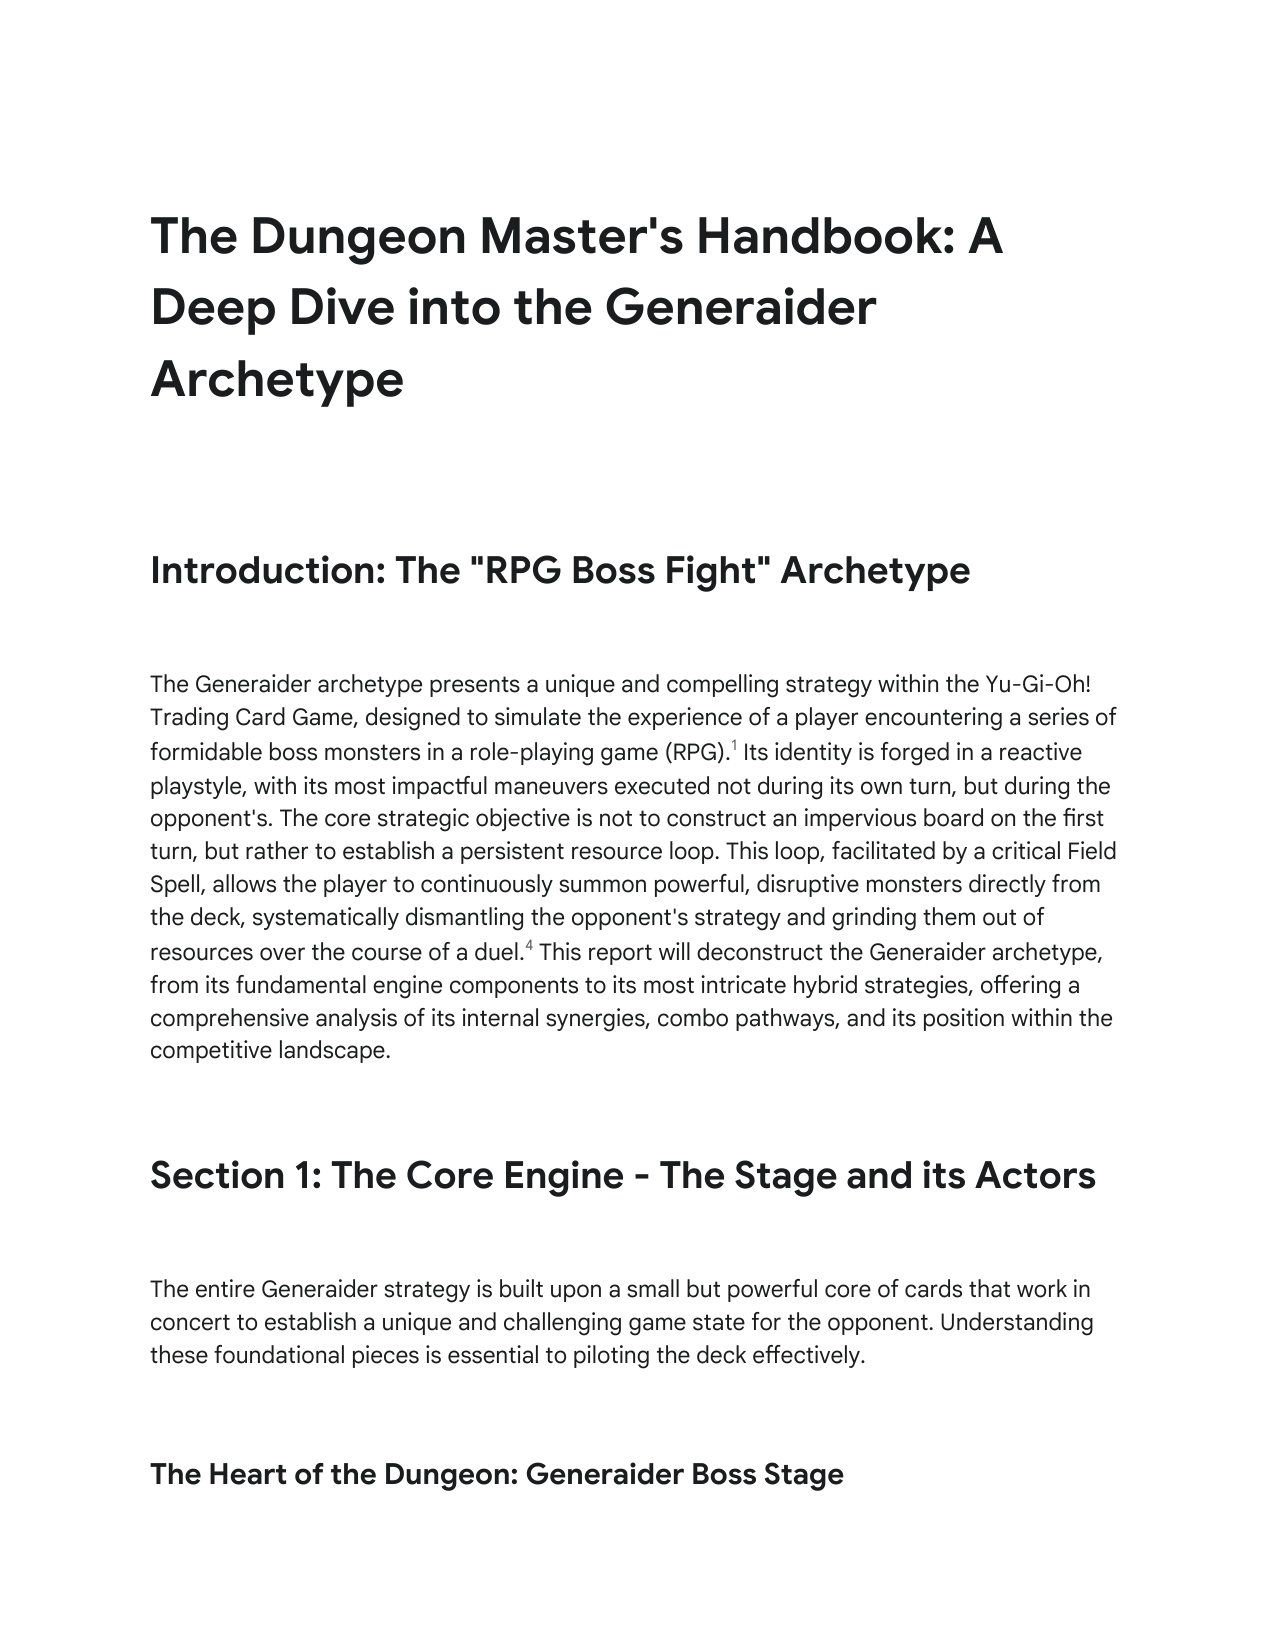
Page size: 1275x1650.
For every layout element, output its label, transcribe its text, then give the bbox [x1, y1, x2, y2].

subtitle Section 1: The Core Engine - The Stage and its Actors [150, 1152, 1125, 1199]
subtitle The Dungeon Master's Handbook: A Deep Dive into the Generaider Archetype [150, 205, 1125, 410]
text The entire Generaider strategy is built upon a small but powerful core of cards that work in concert to establish a unique and challenging game state for the opponent. Understanding these foundational pieces is essential to piloting the deck effectively. [150, 1276, 1125, 1370]
subtitle The Heart of the Dungeon: Generaider Boss Stage [150, 1457, 1125, 1493]
text The Generaider archetype presents a unique and compelling strategy within the Yu-Gi-Oh! Trading Card Game, designed to simulate the experience of a player encountering a series of formidable boss monsters in a role-playing game (RPG).1 Its identity is forged in a reactive playstyle, with its most impactful maneuvers executed not during its own turn, but during the opponent's. The core strategic objective is not to construct an impervious board on the first turn, but rather to establish a persistent resource loop. This loop, facilitated by a critical Field Spell, allows the player to continuously summon powerful, disruptive monsters directly from the deck, systematically dismantling the opponent's strategy and grinding them out of resources over the course of a duel.4 This report will deconstruct the Generaider archetype, from its fundamental engine components to its most intricate hybrid strategies, offering a comprehensive analysis of its internal synergies, combo pathways, and its position within the competitive landscape. [150, 671, 1125, 1065]
subtitle Introduction: The "RPG Boss Fight" Archetype [150, 547, 1125, 594]
